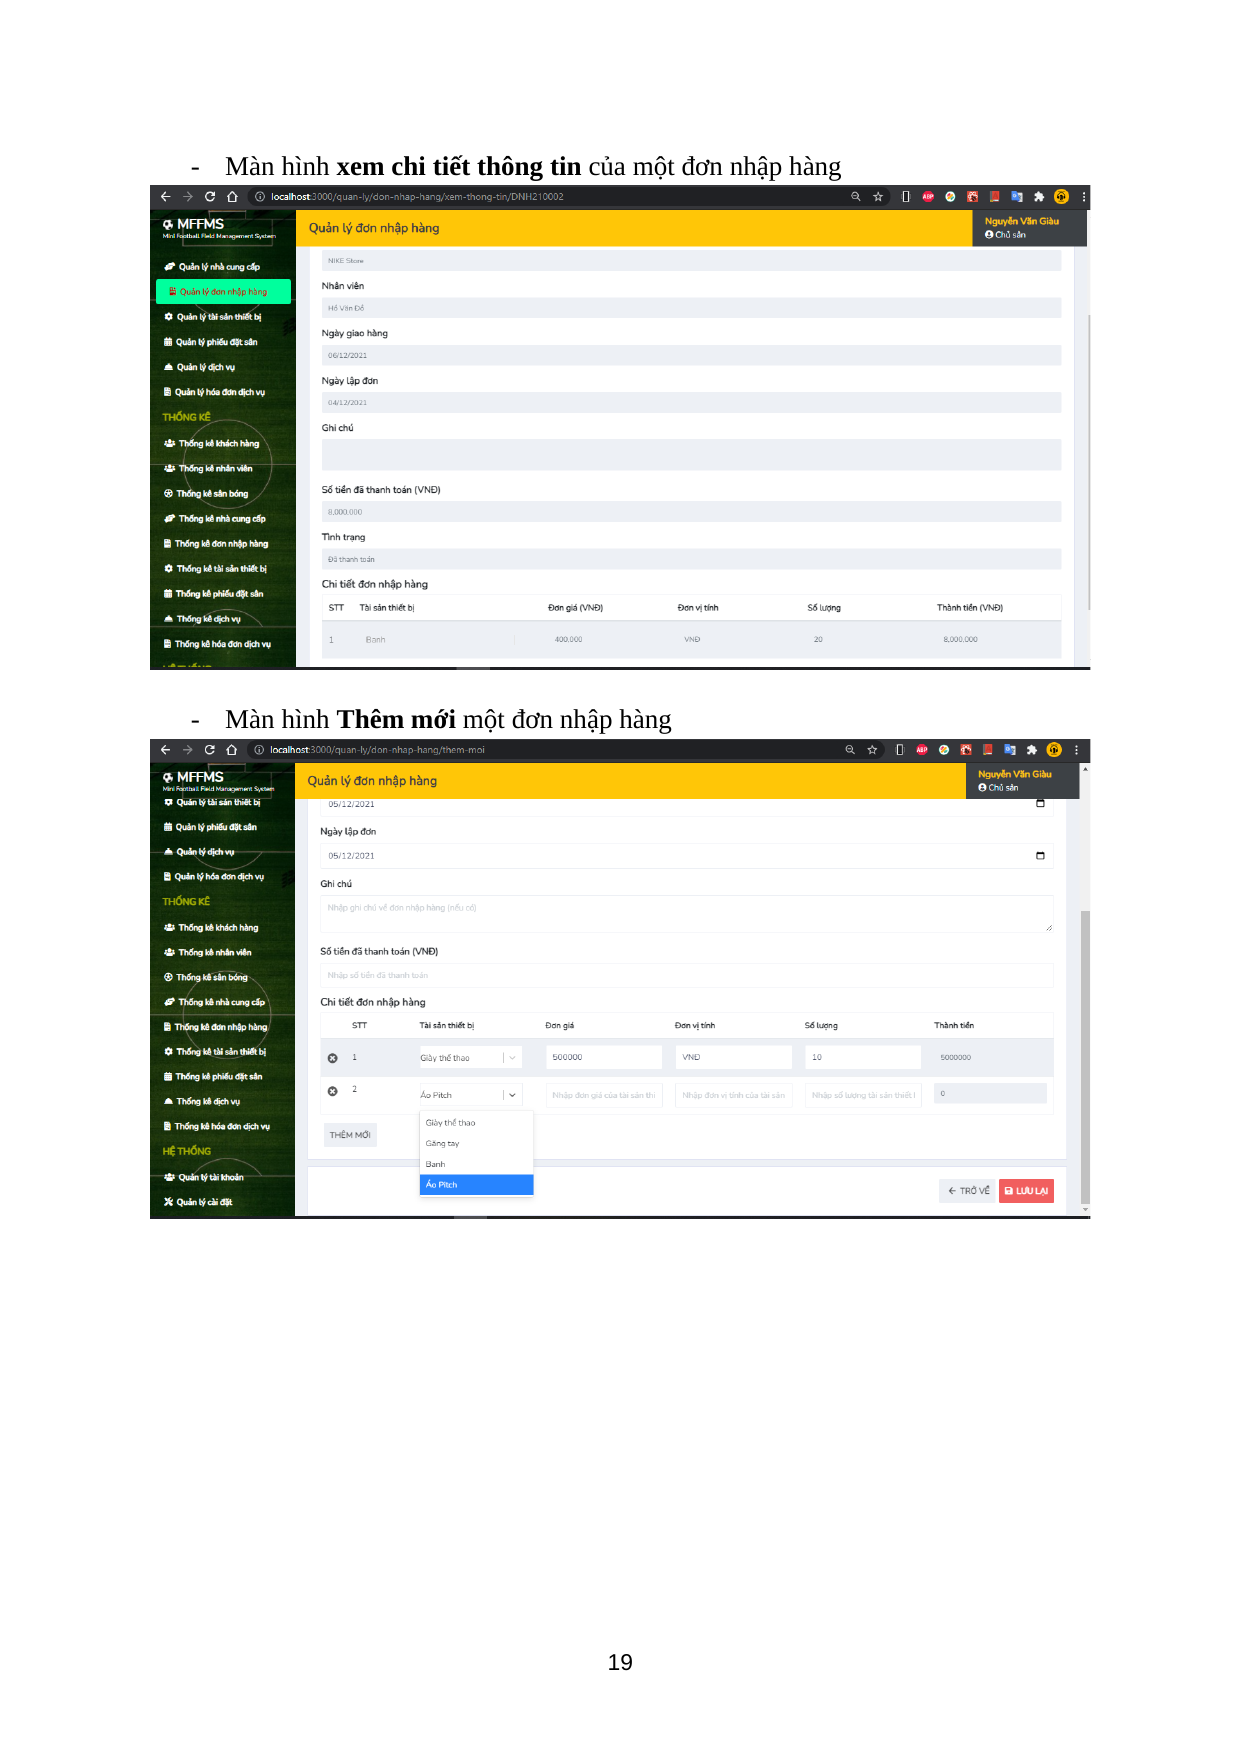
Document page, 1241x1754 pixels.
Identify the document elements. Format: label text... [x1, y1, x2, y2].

picture [150, 185, 1091, 670]
text - Màn hình xem chi tiết thông tin của một đơn nhập hàng [150, 150, 1090, 181]
text - Màn hình Thêm mới một đơn nhập hàng [150, 703, 1090, 735]
picture [150, 739, 1091, 1219]
